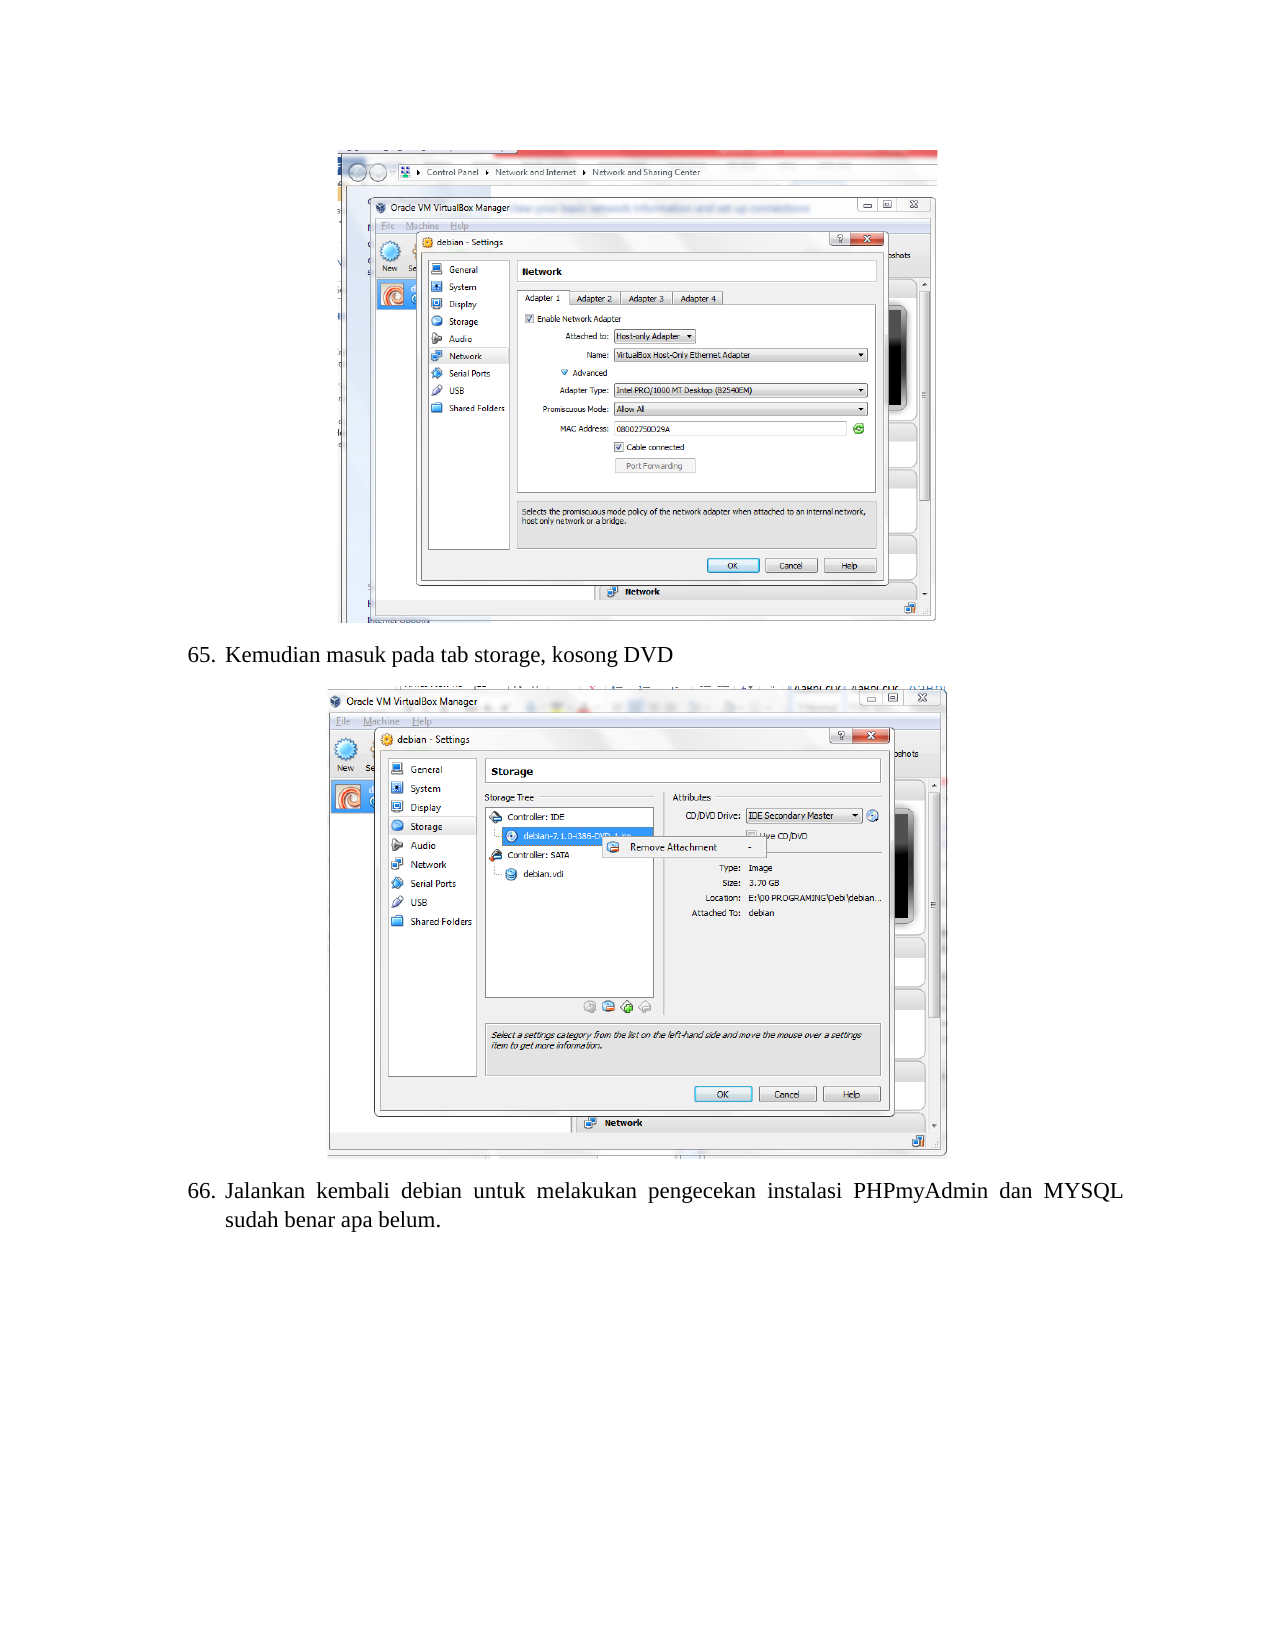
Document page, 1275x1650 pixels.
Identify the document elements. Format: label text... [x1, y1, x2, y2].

picture [327, 686, 948, 1159]
picture [337, 150, 938, 623]
list Kemudian masuk pada tab storage, kosong DVD [187, 641, 1125, 668]
list Jalankan kembali debian untuk melakukan pengecekan instalasi PHPmyAdmin dan MYSQL sudah benar apa belum. [187, 1178, 1125, 1232]
